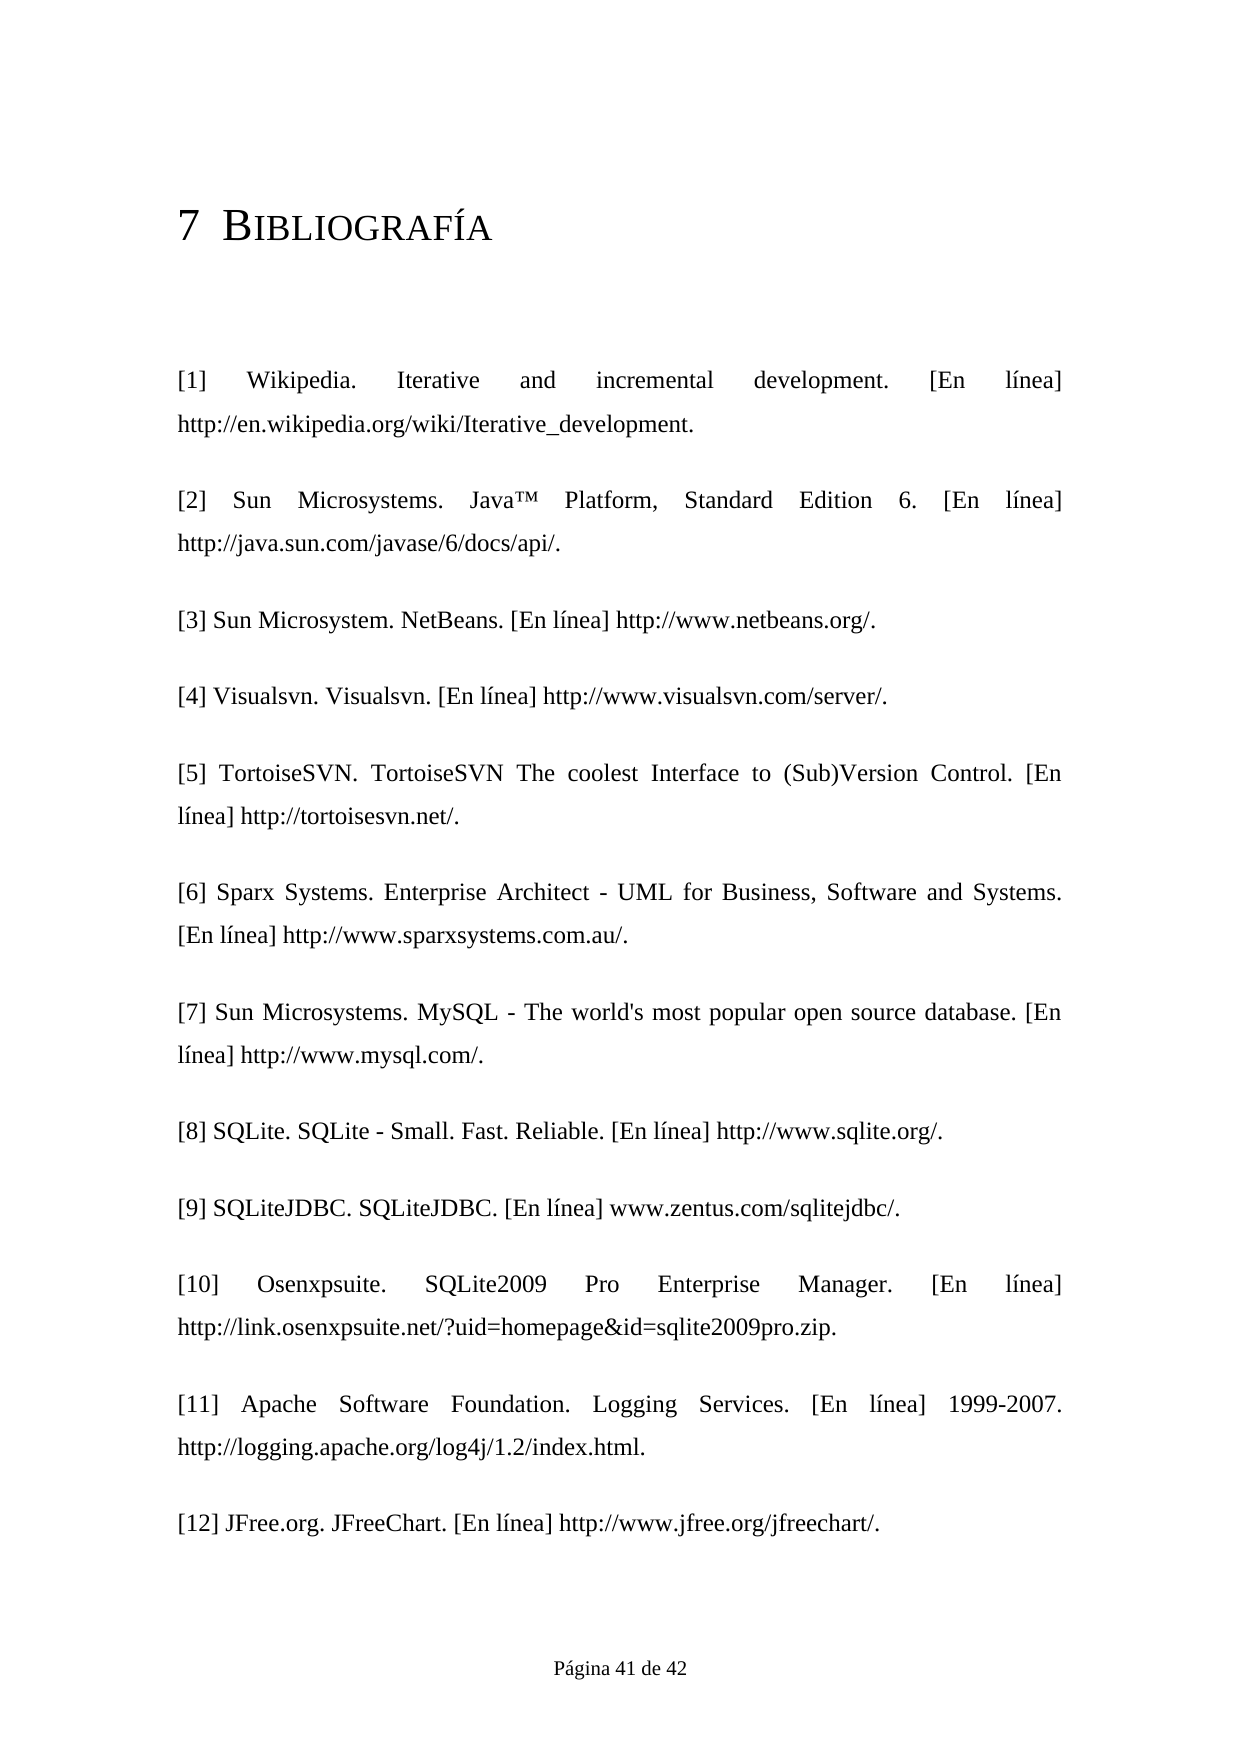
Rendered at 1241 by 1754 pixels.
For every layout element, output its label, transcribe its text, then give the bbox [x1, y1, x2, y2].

subtitle Bibliografía [177, 198, 1063, 250]
